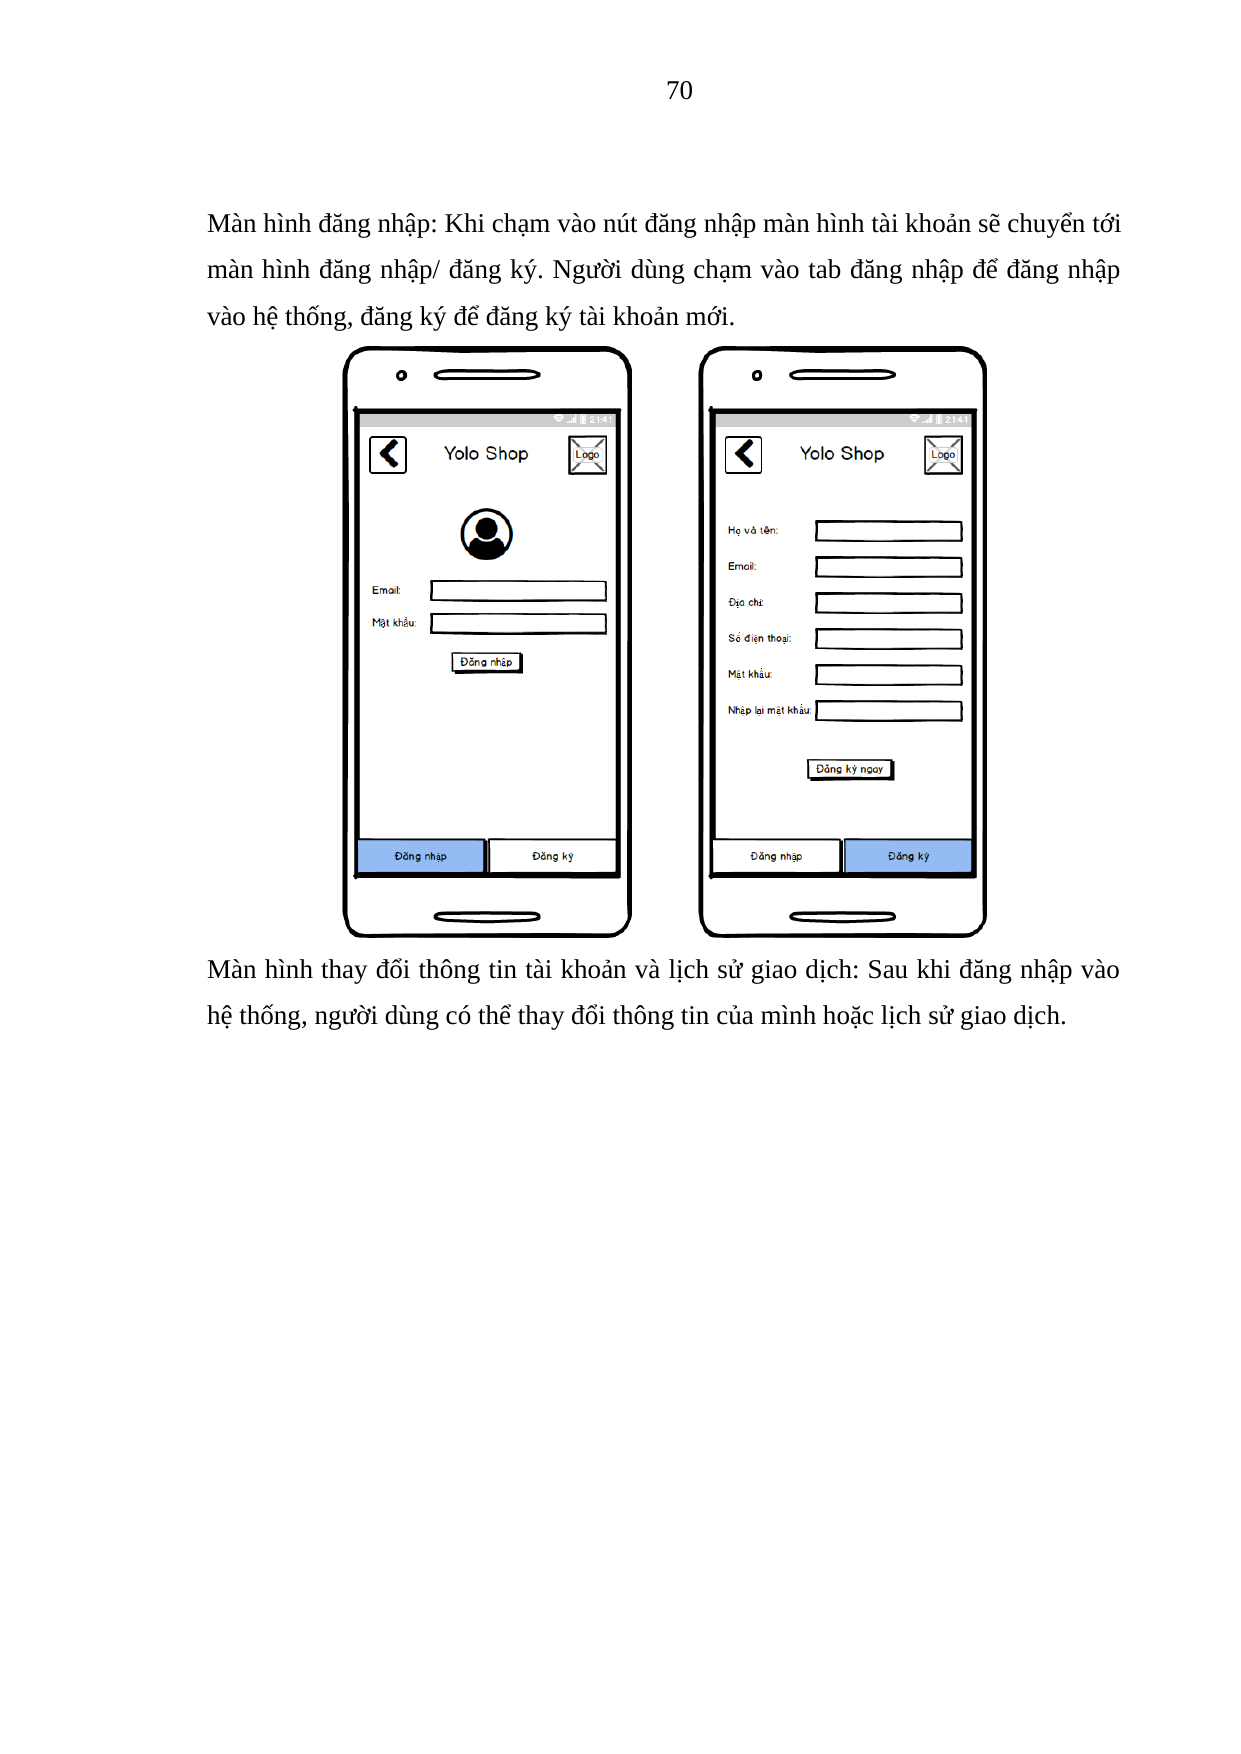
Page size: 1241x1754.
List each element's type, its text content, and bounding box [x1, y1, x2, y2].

picture [341, 346, 987, 938]
text Màn hình đăng nhập: Khi chạm vào nút đăng nhập màn hình tài khoản sẽ chuyển tới màn hình đăng nhập/ đăng ký. Người dùng chạm vào tab đăng nhập để đăng nhập vào hệ thống, đăng ký để đăng ký tài khoản mới. [207, 207, 1122, 331]
text Màn hình thay đổi thông tin tài khoản và lịch sử giao dịch: Sau khi đăng nhập vào hệ thống, người dùng có thể thay đổi thông tin của mình hoặc lịch sử giao dịch. [207, 953, 1122, 1031]
